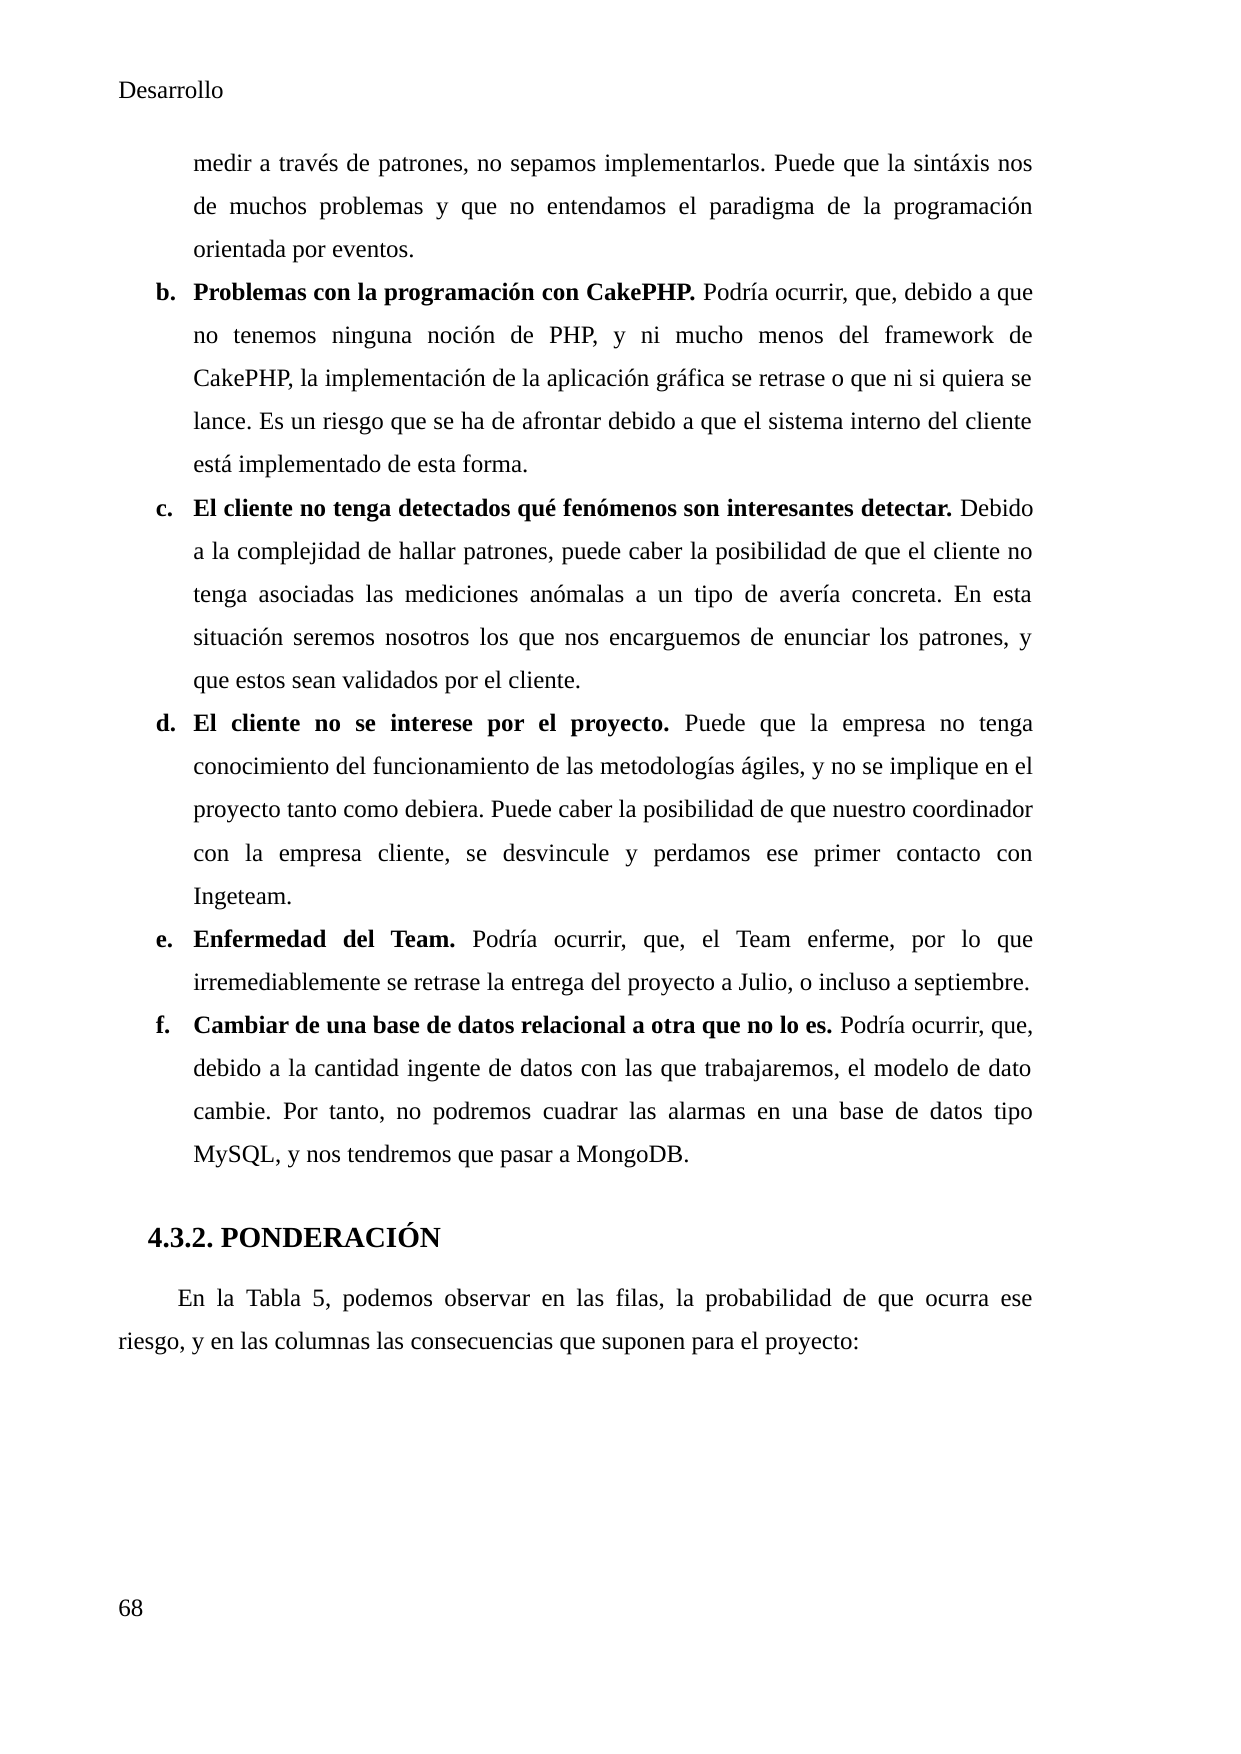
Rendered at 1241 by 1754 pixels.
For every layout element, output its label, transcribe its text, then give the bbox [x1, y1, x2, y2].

text Ponderación [148, 1220, 1033, 1254]
list Cambiar de una base de datos relacional a otra que no lo es. Podría ocurrir, que, debido a la cantidad ingente de datos con las que trabajaremos, el modelo de dato cambie. Por tanto, no podremos cuadrar las alarmas en una base de datos tipo MySQL, y nos tendremos que pasar a MongoDB. [156, 1010, 1033, 1168]
list Problemas con la programación con CakePHP. Podría ocurrir, que, debido a que no tenemos ninguna noción de PHP, y ni mucho menos del framework de CakePHP, la implementación de la aplicación gráfica se retrase o que ni si quiera se lance. Es un riesgo que se ha de afrontar debido a que el sistema interno del cliente está implementado de esta forma. [156, 277, 1033, 478]
list Enfermedad del Team. Podría ocurrir, que, el Team enferme, por lo que irremediablemente se retrase la entrega del proyecto a Julio, o incluso a septiembre. [156, 924, 1033, 996]
list El cliente no tenga detectados qué fenómenos son interesantes detectar. Debido a la complejidad de hallar patrones, puede caber la posibilidad de que el cliente no tenga asociadas las mediciones anómalas a un tipo de avería concreta. En esta situación seremos nosotros los que nos encarguemos de enunciar los patrones, y que estos sean validados por el cliente. [156, 493, 1033, 694]
text En la Tabla 5, podemos observar en las filas, la probabilidad de que ocurra ese riesgo, y en las columnas las consecuencias que suponen para el proyecto: [118, 1283, 1033, 1355]
list El cliente no se interese por el proyecto. Puede que la empresa no tenga conocimiento del funcionamiento de las metodologías ágiles, y no se implique en el proyecto tanto como debiera. Puede caber la posibilidad de que nuestro coordinador con la empresa cliente, se desvincule y perdamos ese primer contacto con Ingeteam. [156, 708, 1033, 909]
